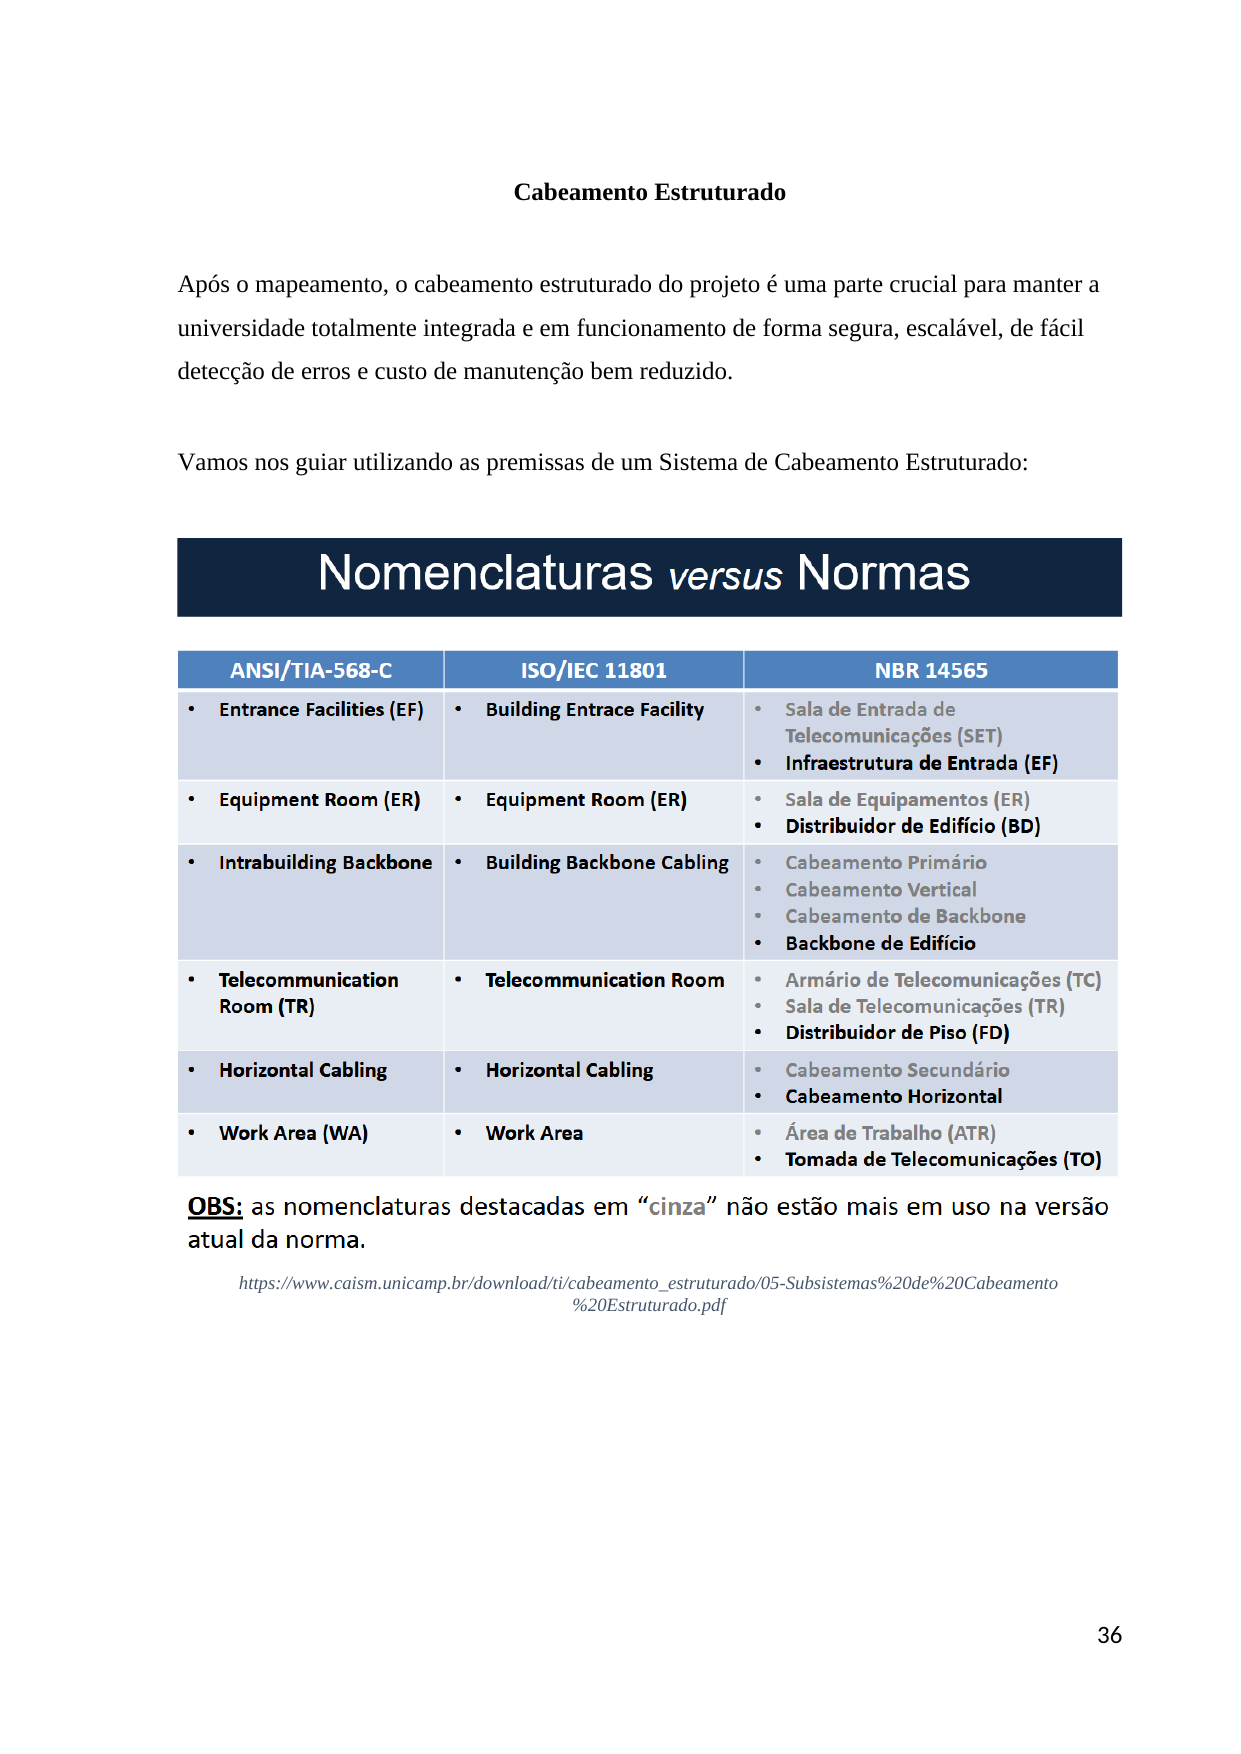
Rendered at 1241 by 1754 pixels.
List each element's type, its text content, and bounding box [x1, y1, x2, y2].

text https://www.caism.unicamp.br/download/ti/cabeamento_estruturado/05-Subsistemas%20de%20Cabeamento%20Estruturado.pdf [177, 1272, 1122, 1315]
text Após o mapeamento, o cabeamento estruturado do projeto é uma parte crucial para manter a universidade totalmente integrada e em funcionamento de forma segura, escalável, de fácil detecção de erros e custo de manutenção bem reduzido. [177, 269, 1122, 384]
text Vamos nos guiar utilizando as premissas de um Sistema de Cabeamento Estruturado: [177, 447, 1122, 476]
picture [177, 538, 1123, 1255]
text Cabeamento Estruturado [177, 177, 1122, 252]
